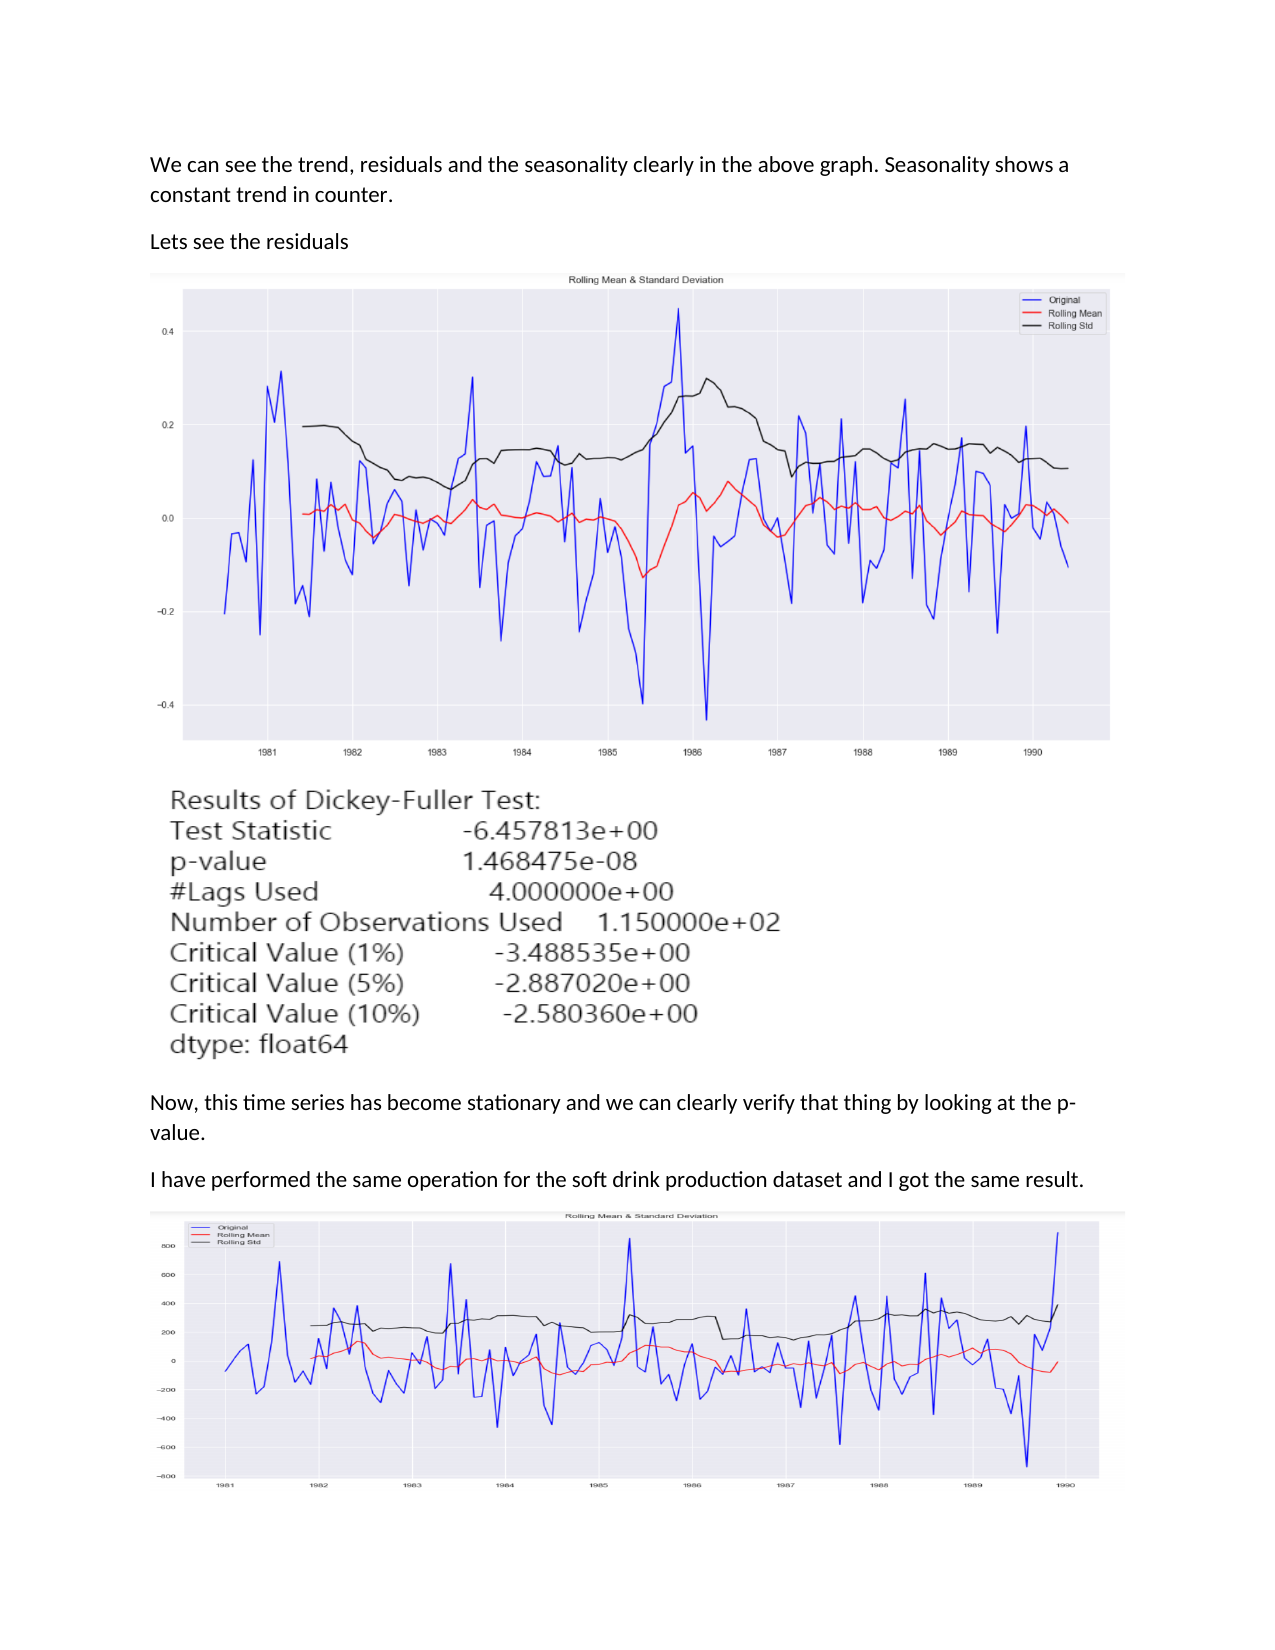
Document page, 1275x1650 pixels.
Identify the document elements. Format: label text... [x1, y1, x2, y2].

text Lets see the residuals [150, 227, 1125, 255]
picture [150, 776, 788, 1069]
picture [150, 273, 1125, 758]
text We can see the trend, residuals and the seasonality clearly in the above graph. Seasonality shows a constant trend in counter. [150, 150, 1125, 208]
text I have performed the same operation for the soft drink production dataset and I got the same result. [150, 1165, 1125, 1193]
text Now, this time series has become stationary and we can clearly verify that thing by looking at the p- value. [150, 1088, 1125, 1146]
picture [150, 1211, 1125, 1491]
